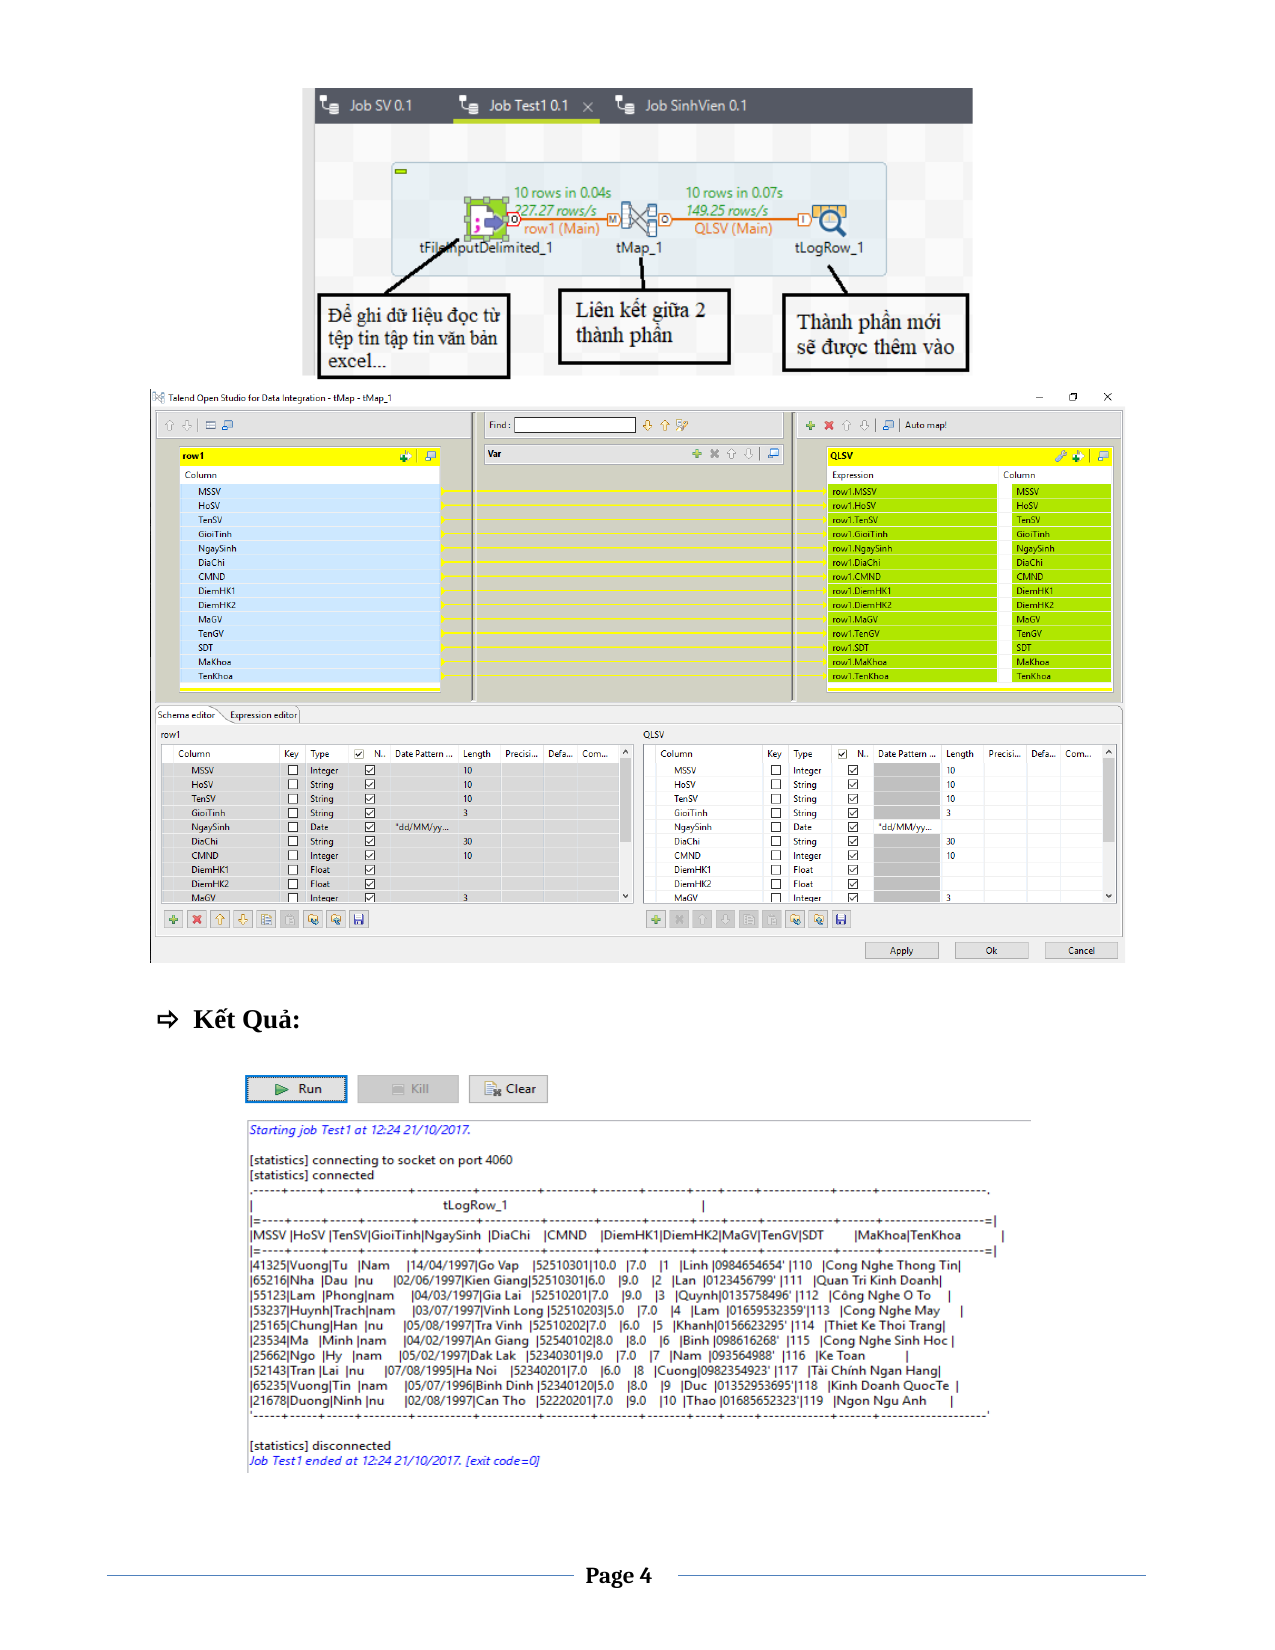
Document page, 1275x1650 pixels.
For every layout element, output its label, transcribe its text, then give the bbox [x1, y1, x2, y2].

picture [150, 389, 1125, 963]
list Kết Quả: [156, 1004, 1157, 1035]
picture [302, 88, 973, 385]
picture [244, 1075, 1031, 1473]
